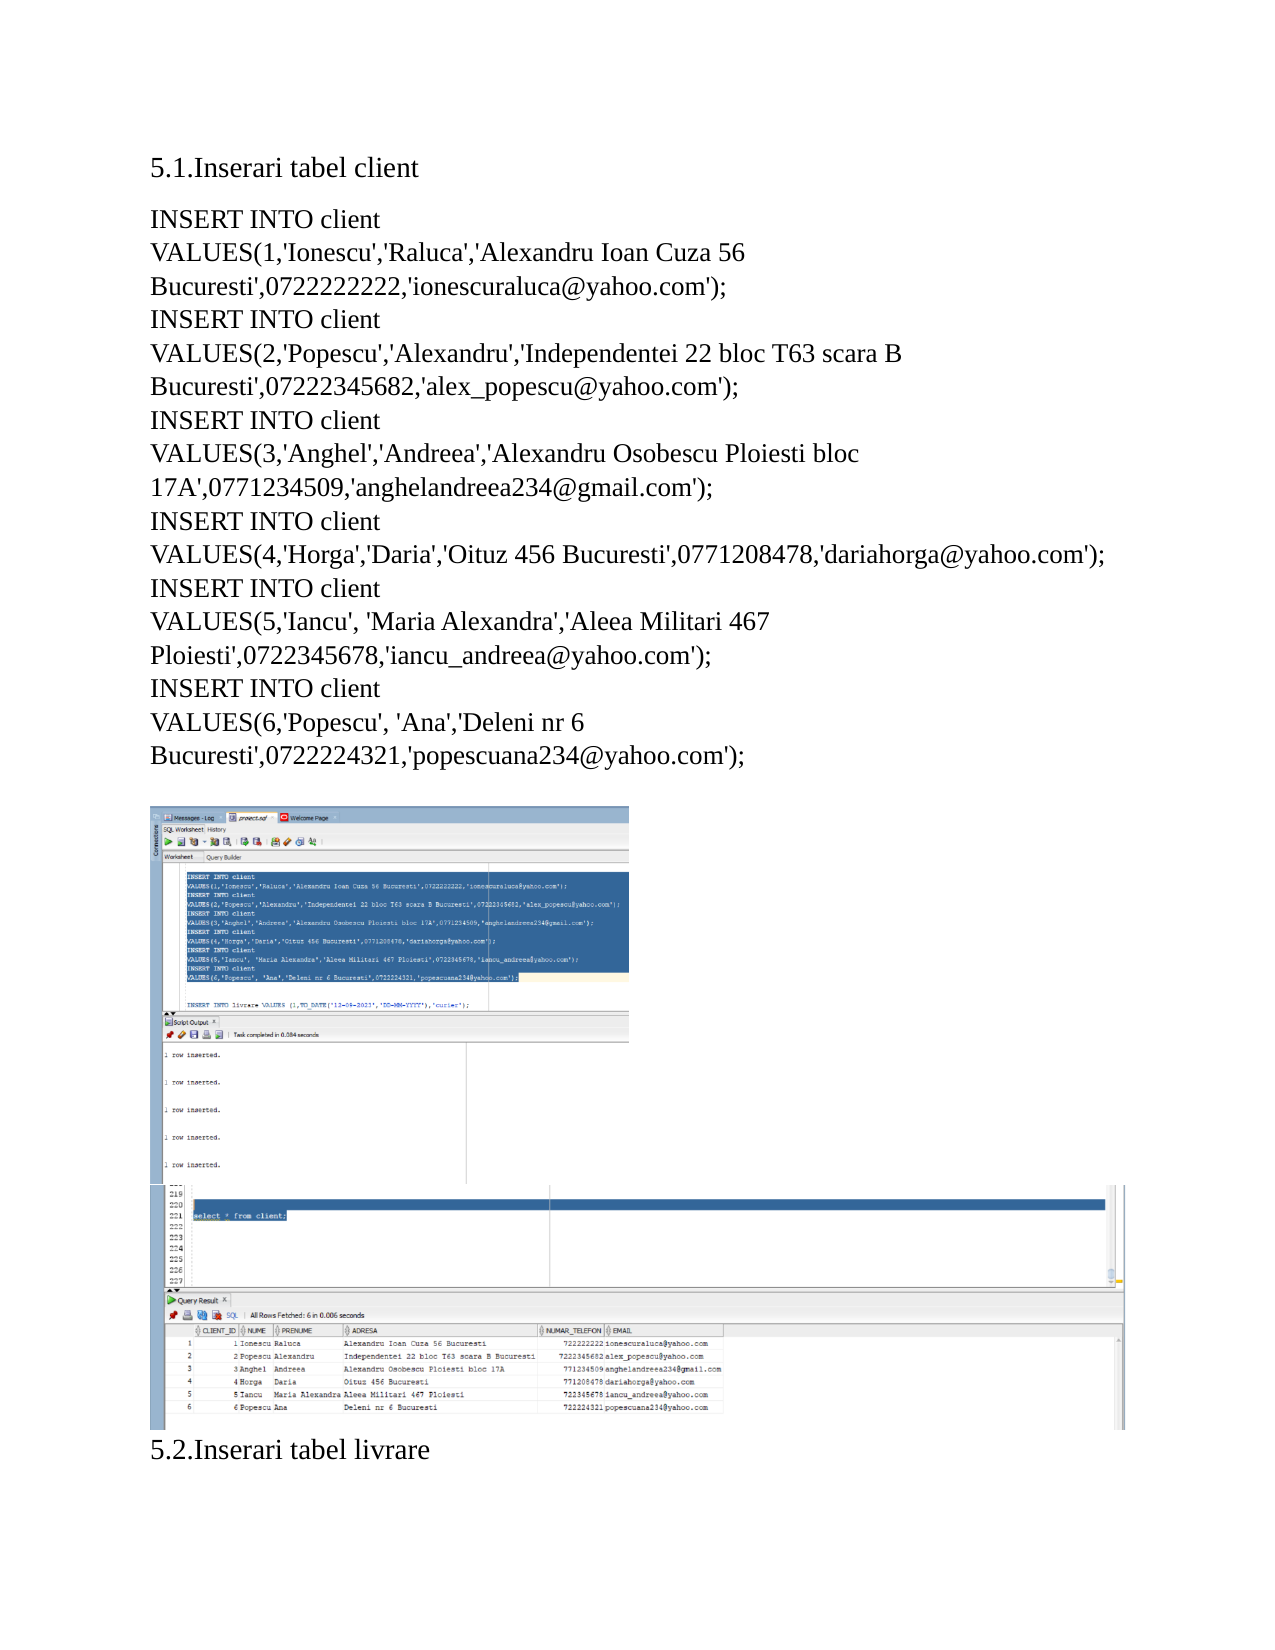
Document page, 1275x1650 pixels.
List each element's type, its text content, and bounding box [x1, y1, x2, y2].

text 5.2.Inserari tabel livrare [150, 1432, 1125, 1465]
text VALUES(1,'Ionescu','Raluca','Alexandru Ioan Cuza 56 Bucuresti',0722222222,'ionescuraluca@yahoo.com'); [150, 236, 1125, 301]
text INSERT INTO client [150, 404, 1125, 435]
text 5.1.Inserari tabel client [150, 150, 1125, 183]
picture [150, 806, 629, 1184]
text VALUES(2,'Popescu','Alexandru','Independentei 22 bloc T63 scara B Bucuresti',07222345682,'alex_popescu@yahoo.com'); [150, 337, 1125, 402]
text VALUES(3,'Anghel','Andreea','Alexandru Osobescu Ploiesti bloc 17A',0771234509,'anghelandreea234@gmail.com'); [150, 438, 1125, 502]
text VALUES(4,'Horga','Daria','Oituz 456 Bucuresti',0771208478,'dariahorga@yahoo.com'); [150, 538, 1125, 569]
text INSERT INTO client [150, 505, 1125, 536]
text VALUES(5,'Iancu', 'Maria Alexandra','Aleea Militari 467 Ploiesti',0722345678,'iancu_andreea@yahoo.com'); [150, 605, 1125, 670]
picture [150, 1185, 1125, 1430]
text INSERT INTO client [150, 572, 1125, 603]
text INSERT INTO client [150, 672, 1125, 703]
text INSERT INTO client [150, 303, 1125, 334]
text VALUES(6,'Popescu', 'Ana','Deleni nr 6 Bucuresti',0722224321,'popescuana234@yahoo.com'); [150, 706, 1125, 771]
text INSERT INTO client [150, 203, 1125, 234]
